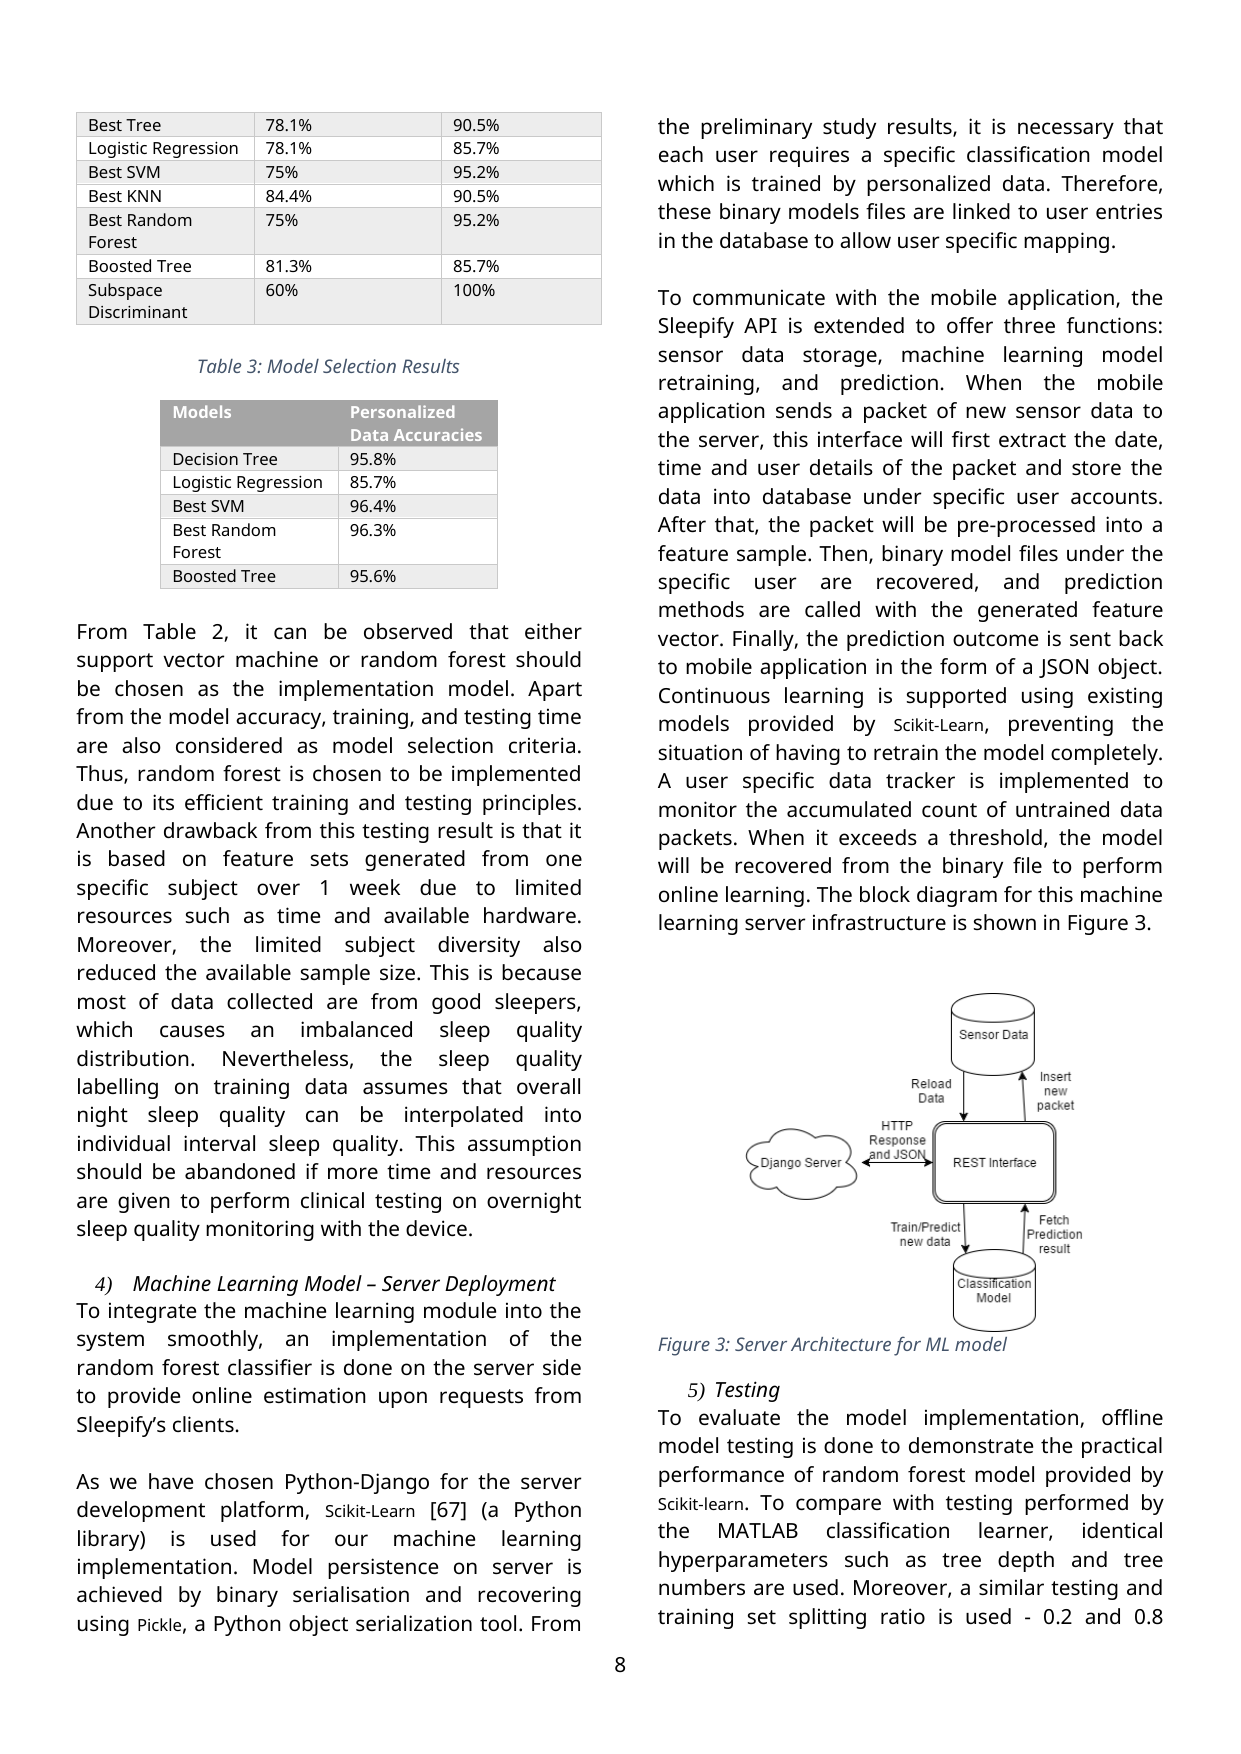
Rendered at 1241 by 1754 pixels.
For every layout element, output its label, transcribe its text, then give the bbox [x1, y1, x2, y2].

table_cell 78.1% [255, 137, 441, 160]
table_cell Boosted Tree [161, 565, 338, 588]
table_cell Best SVM [161, 495, 338, 517]
table_cell Logistic Regression [161, 471, 338, 494]
table_cell Boosted Tree [77, 255, 254, 277]
table_cell Best SVM [77, 161, 254, 183]
text As we have chosen Python-Django for the server development platform, Scikit-Learn [67] (a Python library) is used for our machine learning implementation. Model persistence on server is achieved by binary serialisation and recovering using Pickle, a Python object serialization tool. From the preliminary study results, it is necessary that each user requires a specific classification model which is trained by personalized data. Therefore, these binary models files are linked to user entries in the database to allow user specific mapping. [658, 112, 1164, 254]
table_cell 95.2% [442, 161, 601, 183]
table_cell 75% [255, 208, 441, 254]
table_cell 84.4% [255, 185, 441, 207]
table_cell 95.8% [339, 447, 497, 470]
table_cell Best Random Forest [77, 208, 254, 254]
subtitle Machine Learning Model – Server Deployment [76, 1271, 583, 1296]
table_cell Best KNN [77, 185, 254, 207]
table_header Personalized Data Accuracies [339, 401, 497, 446]
text As we have chosen Python-Django for the server development platform, Scikit-Learn [67] (a Python library) is used for our machine learning implementation. Model persistence on server is achieved by binary serialisation and recovering using Pickle, a Python object serialization tool. From the preliminary study results, it is necessary that each user requires a specific classification model which is trained by personalized data. Therefore, these binary models files are linked to user entries in the database to allow user specific mapping. [76, 1467, 583, 1637]
table_cell 78.1% [255, 113, 441, 136]
table_cell 96.4% [339, 495, 497, 517]
table_cell 95.6% [339, 565, 497, 588]
table_cell 95.2% [442, 208, 601, 254]
table_cell 85.7% [442, 255, 601, 277]
table_header Models [161, 401, 338, 446]
table_cell Decision Tree [161, 447, 338, 470]
table_cell Logistic Regression [77, 137, 254, 160]
table_cell 85.7% [442, 137, 601, 160]
table_cell 81.3% [255, 255, 441, 277]
table_cell 96.3% [339, 519, 497, 564]
subtitle Testing [658, 1378, 1164, 1403]
table_cell 90.5% [442, 185, 601, 207]
table_cell Subspace Discriminant [77, 279, 254, 324]
text To integrate the machine learning module into the system smoothly, an implementation of the random forest classifier is done on the server side to provide online estimation upon requests from Sleepify’s clients. [76, 1296, 583, 1438]
table_cell Best Random Forest [161, 519, 338, 564]
text To communicate with the mobile application, the Sleepify API is extended to offer three functions: sensor data storage, machine learning model retraining, and prediction. When the mobile application sends a packet of new sensor data to the server, this interface will first extract the date, time and user details of the packet and store the data into database under specific user accounts. After that, the packet will be pre-processed into a feature sample. Then, binary model files under the specific user are recovered, and prediction methods are called with the generated feature vector. Finally, the prediction outcome is sent back to mobile application in the form of a JSON object. Continuous learning is supported using existing models provided by Scikit-Learn, preventing the situation of having to retrain the model completely. A user specific data tracker is implemented to monitor the accumulated count of untrained data packets. When it exceeds a threshold, the model will be recovered from the binary file to perform online learning. The block diagram for this machine learning server infrastructure is shown in Figure 3. [658, 283, 1164, 937]
table_cell 75% [255, 161, 441, 183]
table_cell 90.5% [442, 113, 601, 136]
table_cell 100% [442, 279, 601, 324]
table_cell 85.7% [339, 471, 497, 494]
table_cell Best Tree [77, 113, 254, 136]
table_cell 60% [255, 279, 441, 324]
